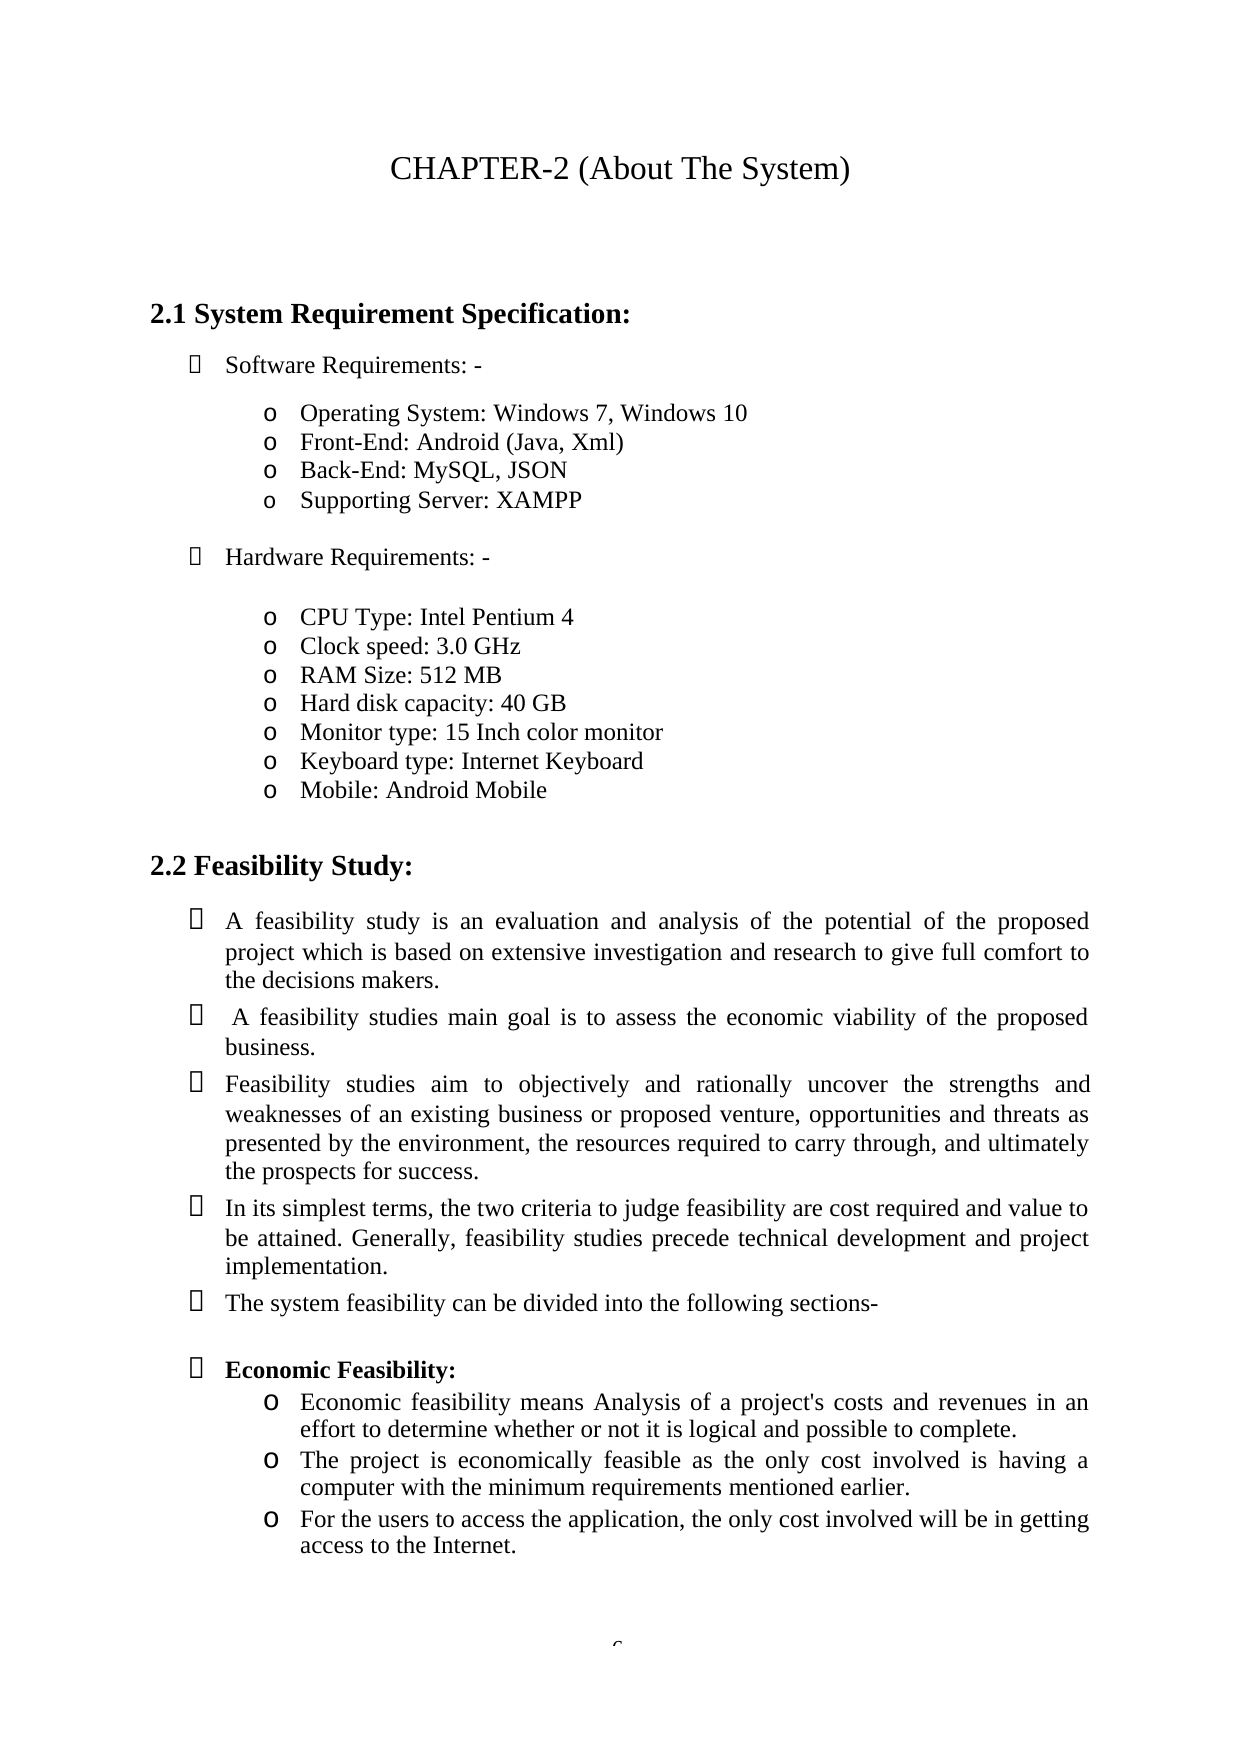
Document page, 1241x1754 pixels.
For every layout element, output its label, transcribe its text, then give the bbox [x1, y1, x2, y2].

list In its simplest terms, the two criteria to judge feasibility are cost required and value to be attained. Generally, feasibility studies precede technical development and project implementation. [187, 1185, 1090, 1280]
list Supporting Server: XAMPP [263, 485, 1196, 514]
list Software Requirements: - [187, 347, 1196, 381]
list Operating System: Windows 7, Windows 10 [263, 397, 1196, 427]
list For the users to access the application, the only cost involved will be in getting access to the Internet. [262, 1504, 1090, 1559]
list Mobile: Android Mobile [263, 775, 1196, 805]
list Back-End: MySQL, JSON [263, 456, 1196, 485]
list Hard disk capacity: 40 GB [263, 689, 1196, 718]
list Clock speed: 3.0 GHz [263, 631, 1196, 660]
list A feasibility studies main goal is to assess the economic viability of the proposed business. [187, 995, 1090, 1061]
subtitle System Requirement Specification: [150, 297, 1196, 330]
subtitle Economic Feasibility: [187, 1353, 1196, 1385]
list Front-End: Android (Java, Xml) [263, 427, 1196, 456]
list Monitor type: 15 Inch color monitor [263, 718, 1196, 746]
list The project is economically feasible as the only cost involved is having a computer with the minimum requirements mentioned earlier. [262, 1445, 1090, 1501]
list CPU Type: Intel Pentium 4 [263, 602, 1196, 631]
list A feasibility study is an evaluation and analysis of the potential of the proposed project which is based on extensive investigation and research to give full comfort to the decisions makers. [187, 899, 1090, 994]
list Economic feasibility means Analysis of a project's costs and revenues in an effort to determine whether or not it is logical and possible to complete. [262, 1387, 1090, 1442]
list The system feasibility can be divided into the following sections- [187, 1280, 1196, 1320]
list Keyboard type: Internet Keyboard [263, 746, 1196, 775]
list Hardware Requirements: - [188, 539, 1196, 573]
list Feasibility studies aim to objectively and rationally uncover the strengths and weaknesses of an existing business or proposed venture, opportunities and threats as presented by the environment, the resources required to carry through, and ultimately the prospects for success. [187, 1061, 1091, 1184]
subtitle CHAPTER-2 (About The System) [130, 148, 1110, 187]
list RAM Size: 512 MB [263, 660, 1196, 689]
subtitle Feasibility Study: [150, 848, 1196, 882]
